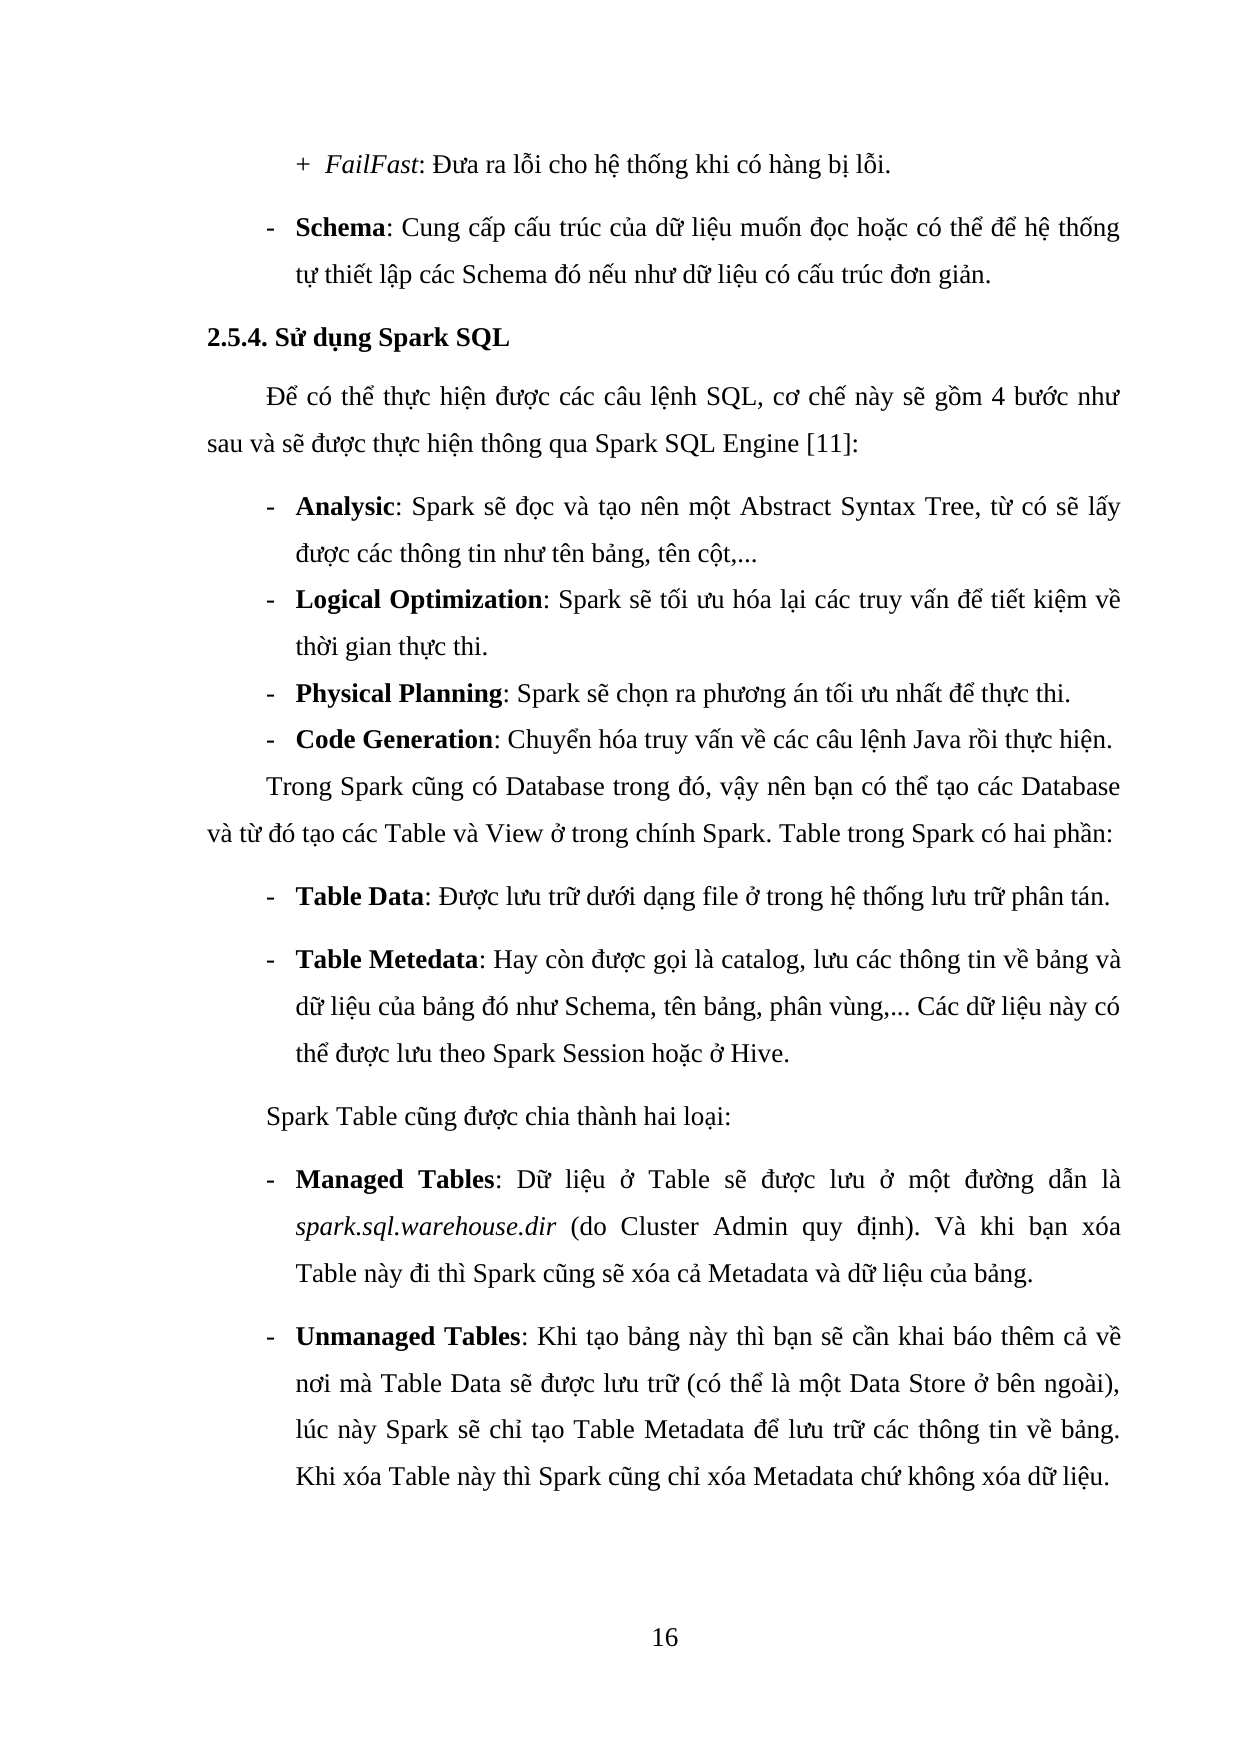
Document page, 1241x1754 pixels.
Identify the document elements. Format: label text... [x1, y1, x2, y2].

text Spark Table cũng được chia thành hai loại: [207, 1100, 1122, 1131]
list Logical Optimization: Spark sẽ tối ưu hóa lại các truy vấn để tiết kiệm về thời gian thực thi. [266, 583, 1122, 661]
list Managed Tables: Dữ liệu ở Table sẽ được lưu ở một đường dẫn là spark.sql.warehouse.dir (do Cluster Admin quy định). Và khi bạn xóa Table này đi thì Spark cũng sẽ xóa cả Metadata và dữ liệu của bảng. [266, 1163, 1122, 1288]
text Trong Spark cũng có Database trong đó, vậy nên bạn có thể tạo các Database và từ đó tạo các Table và View ở trong chính Spark. Table trong Spark có hai phần: [207, 770, 1122, 848]
list Unmanaged Tables: Khi tạo bảng này thì bạn sẽ cần khai báo thêm cả về nơi mà Table Data sẽ được lưu trữ (có thể là một Data Store ở bên ngoài), lúc này Spark sẽ chỉ tạo Table Metadata để lưu trữ các thông tin về bảng. Khi xóa Table này thì Spark cũng chỉ xóa Metadata chứ không xóa dữ liệu. [266, 1320, 1122, 1491]
list FailFast: Đưa ra lỗi cho hệ thống khi có hàng bị lỗi. [295, 148, 1122, 179]
subtitle Sử dụng Spark SQL [207, 321, 1122, 352]
list Analysic: Spark sẽ đọc và tạo nên một Abstract Syntax Tree, từ có sẽ lấy được các thông tin như tên bảng, tên cột,... [266, 490, 1122, 568]
list Physical Planning: Spark sẽ chọn ra phương án tối ưu nhất để thực thi. [266, 677, 1122, 708]
list Table Data: Được lưu trữ dưới dạng file ở trong hệ thống lưu trữ phân tán. [266, 880, 1122, 911]
text Để có thể thực hiện được các câu lệnh SQL, cơ chế này sẽ gồm 4 bước như sau và sẽ được thực hiện thông qua Spark SQL Engine [11]: [207, 380, 1122, 458]
list Code Generation: Chuyển hóa truy vấn về các câu lệnh Java rồi thực hiện. [266, 723, 1122, 755]
list Table Metedata: Hay còn được gọi là catalog, lưu các thông tin về bảng và dữ liệu của bảng đó như Schema, tên bảng, phân vùng,... Các dữ liệu này có thể được lưu theo Spark Session hoặc ở Hive. [266, 943, 1122, 1068]
list Schema: Cung cấp cấu trúc của dữ liệu muốn đọc hoặc có thể để hệ thống tự thiết lập các Schema đó nếu như dữ liệu có cấu trúc đơn giản. [266, 211, 1122, 289]
